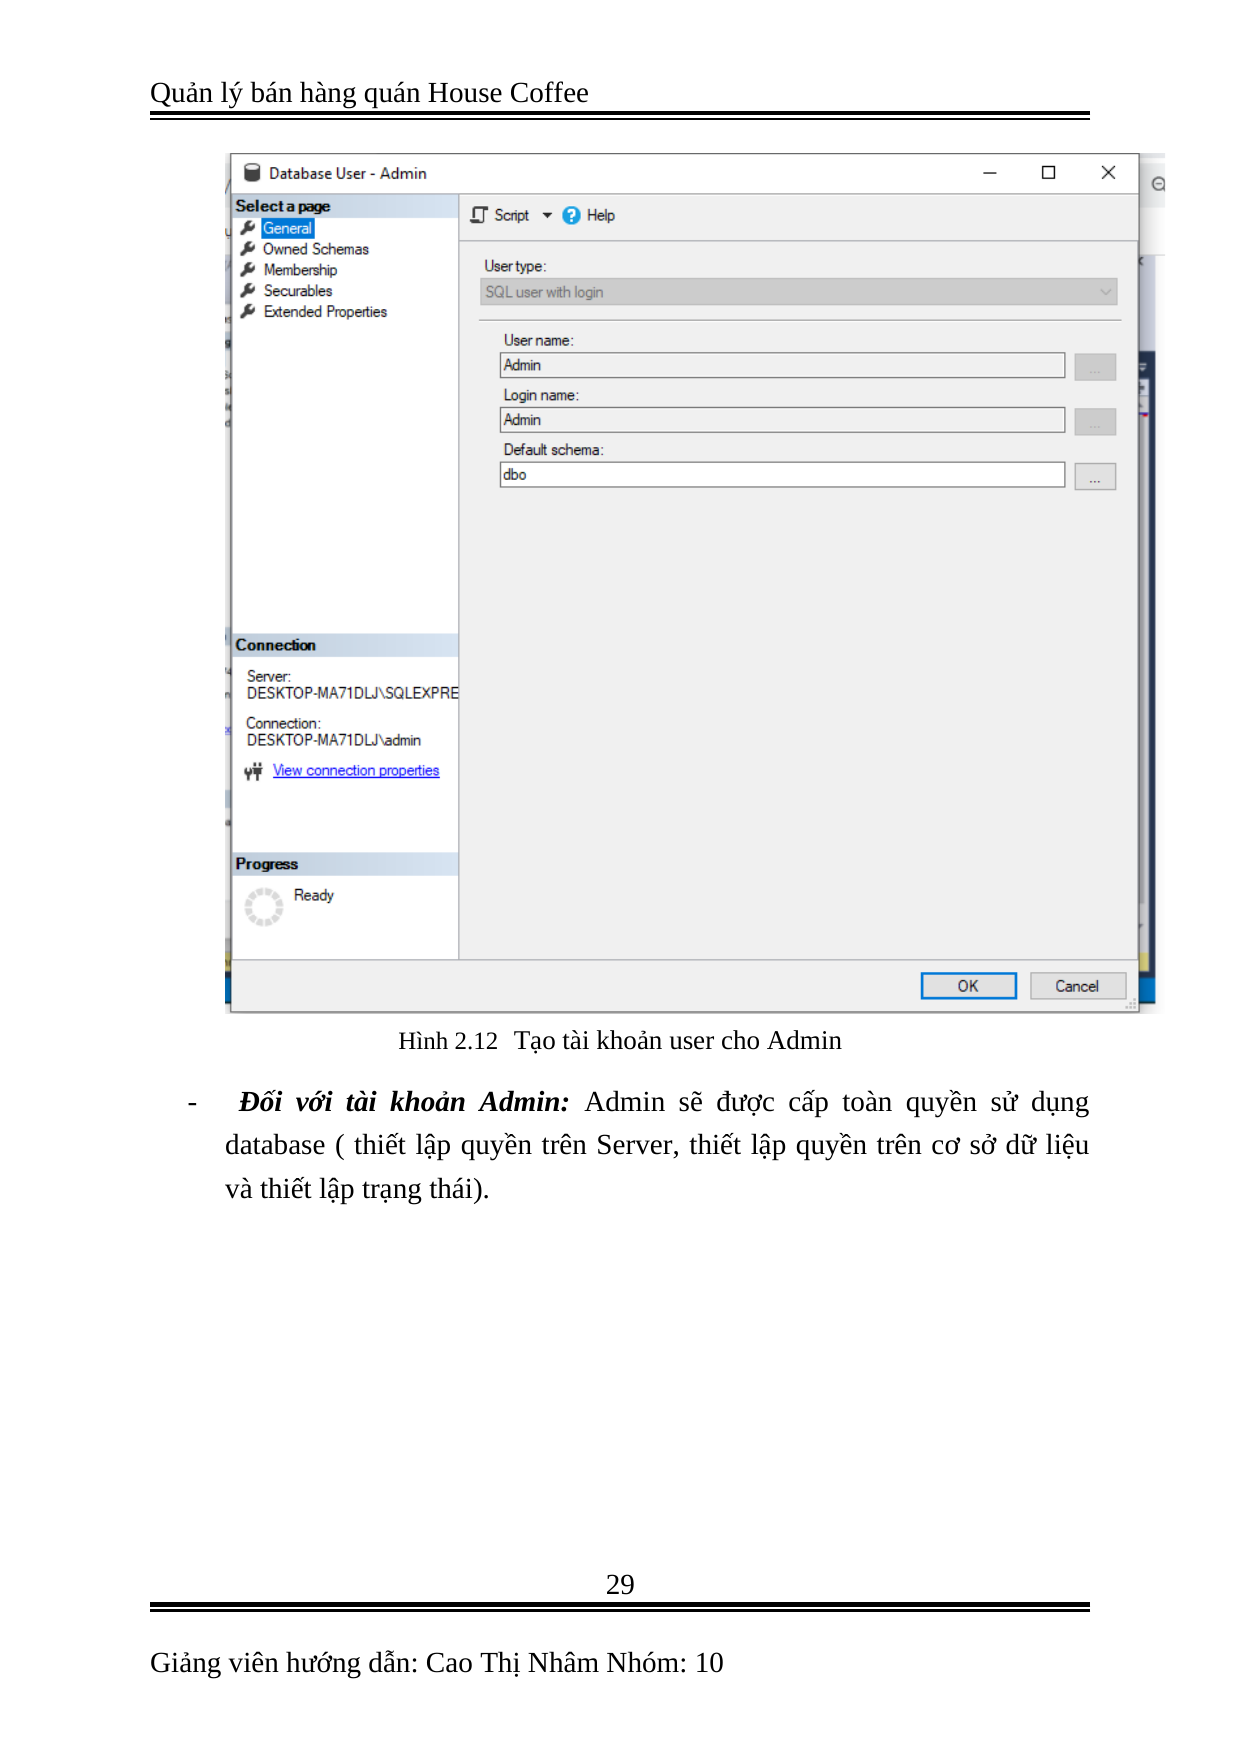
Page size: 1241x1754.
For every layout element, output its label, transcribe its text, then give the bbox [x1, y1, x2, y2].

picture [225, 153, 1166, 1014]
list Đối với tài khoản Admin: Admin sẽ được cấp toàn quyền sử dụng database ( thiết lập quyền trên Server, thiết lập quyền trên cơ sở dữ liệu và thiết lập trạng thái). [187, 1084, 1090, 1204]
text Hình 2.12 Tạo tài khoản user cho Admin [150, 1024, 1090, 1055]
